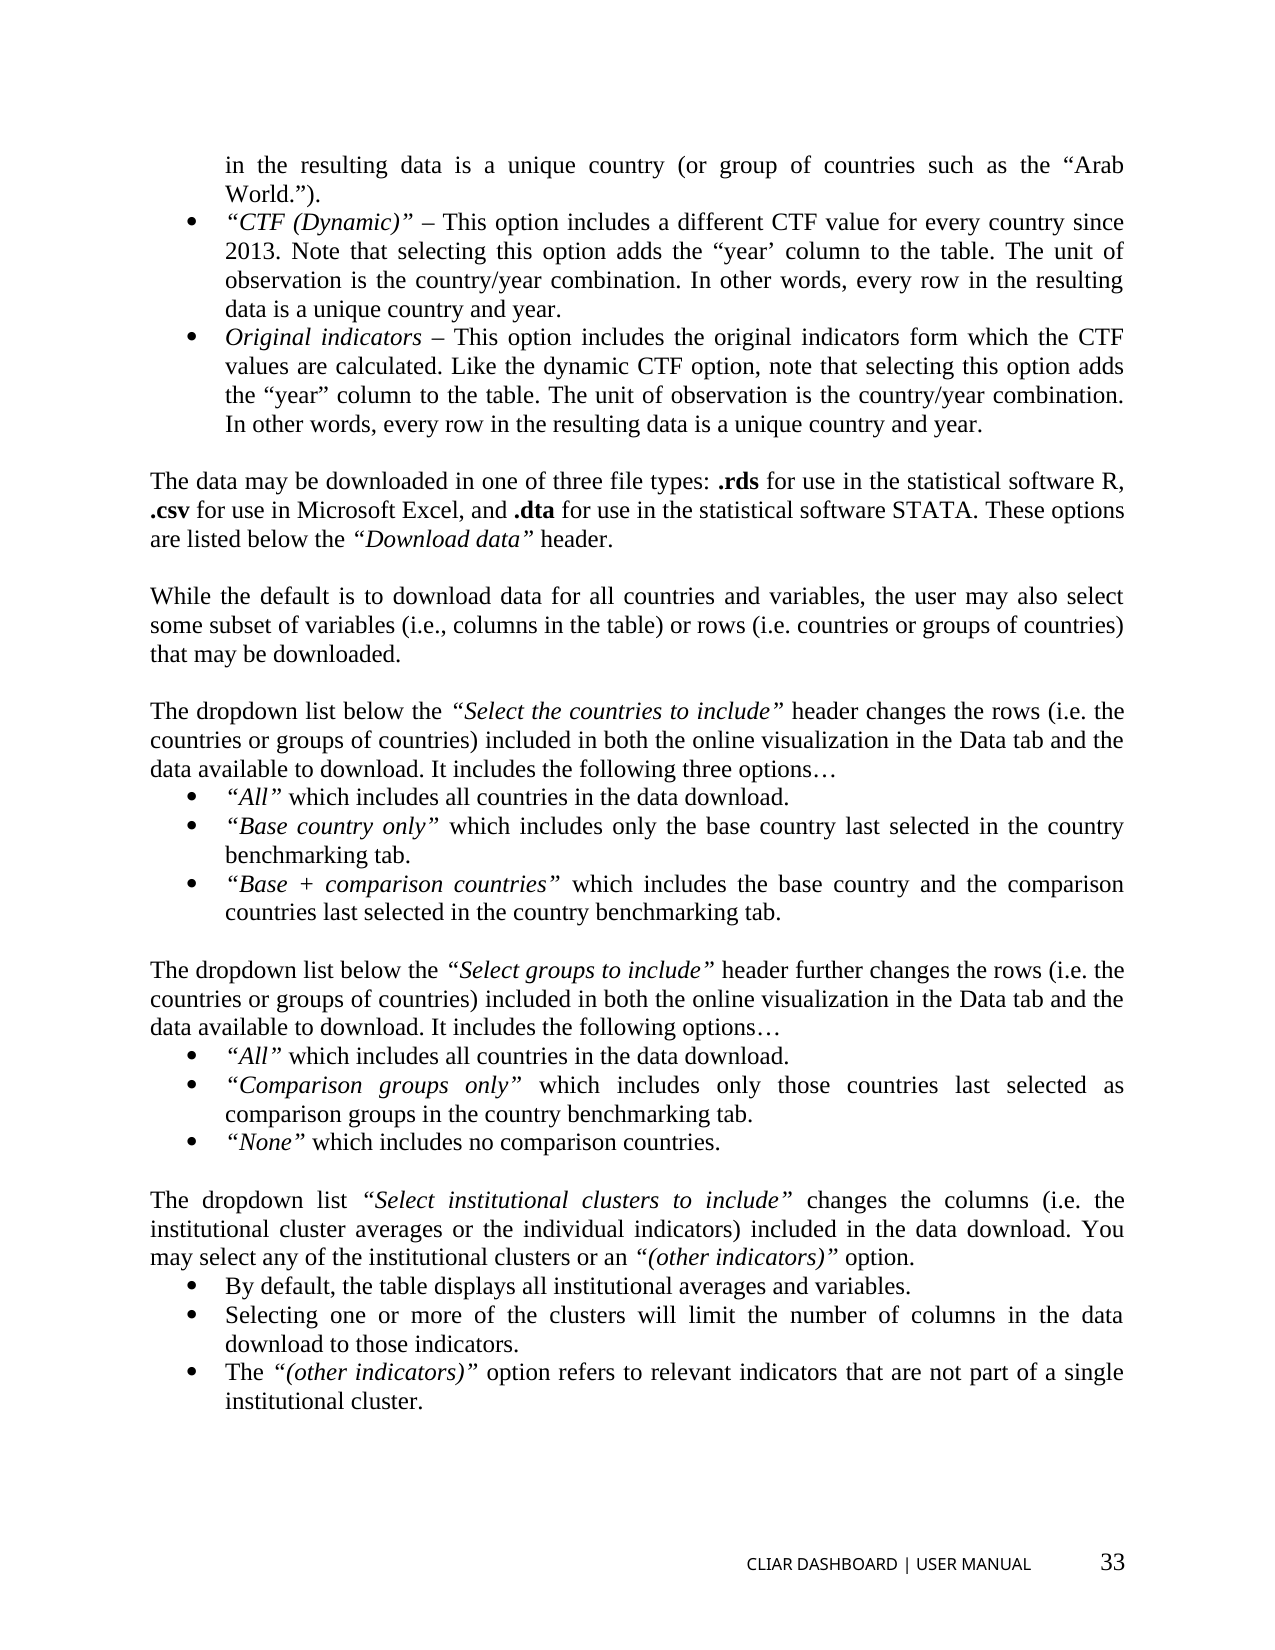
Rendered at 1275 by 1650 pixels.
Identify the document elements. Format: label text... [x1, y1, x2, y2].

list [187, 150, 1125, 207]
text The dropdown list “Select institutional clusters to include” changes the columns (i.e. the institutional cluster averages or the individual indicators) included in the data download. You may select any of the institutional clusters or an “(other indicators)” option. [150, 1185, 1125, 1271]
list “Base country only” which includes only the base country last selected in the country benchmarking tab. [187, 811, 1125, 869]
list Original indicators – This option includes the original indicators form which the CTF values are calculated. Like the dynamic CTF option, note that selecting this option adds the “year” column to the table. The unit of observation is the country/year combination. In other words, every row in the resulting data is a unique country and year. [187, 322, 1125, 437]
list “Comparison groups only” which includes only those countries last selected as comparison groups in the country benchmarking tab. [187, 1070, 1125, 1127]
list “All” which includes all countries in the data download. [187, 782, 1125, 811]
list “All” which includes all countries in the data download. [187, 1041, 1125, 1070]
list Selecting one or more of the clusters will limit the number of columns in the data download to those indicators. [187, 1300, 1125, 1357]
list “CTF (Dynamic)” – This option includes a different CTF value for every country since 2013. Note that selecting this option adds the “year’ column to the table. The unit of observation is the country/year combination. In other words, every row in the resulting data is a unique country and year. [187, 207, 1125, 322]
text While the default is to download data for all countries and variables, the user may also select some subset of variables (i.e., columns in the table) or rows (i.e. countries or groups of countries) that may be downloaded. [150, 581, 1125, 667]
list The “(other indicators)” option refers to relevant indicators that are not part of a single institutional cluster. [187, 1357, 1125, 1415]
text The dropdown list below the “Select groups to include” header further changes the rows (i.e. the countries or groups of countries) included in both the online visualization in the Data tab and the data available to download. It includes the following options… [150, 955, 1125, 1041]
text The dropdown list below the “Select the countries to include” header changes the rows (i.e. the countries or groups of countries) included in both the online visualization in the Data tab and the data available to download. It includes the following three options… [150, 696, 1125, 782]
text The data may be downloaded in one of three file types: .rds for use in the statistical software R, .csv for use in Microsoft Excel, and .dta for use in the statistical software STATA. These options are listed below the “Download data” header. [150, 466, 1125, 552]
list “Base + comparison countries” which includes the base country and the comparison countries last selected in the country benchmarking tab. [187, 869, 1125, 926]
list By default, the table displays all institutional averages and variables. [187, 1271, 1125, 1300]
list “None” which includes no comparison countries. [187, 1127, 1125, 1156]
